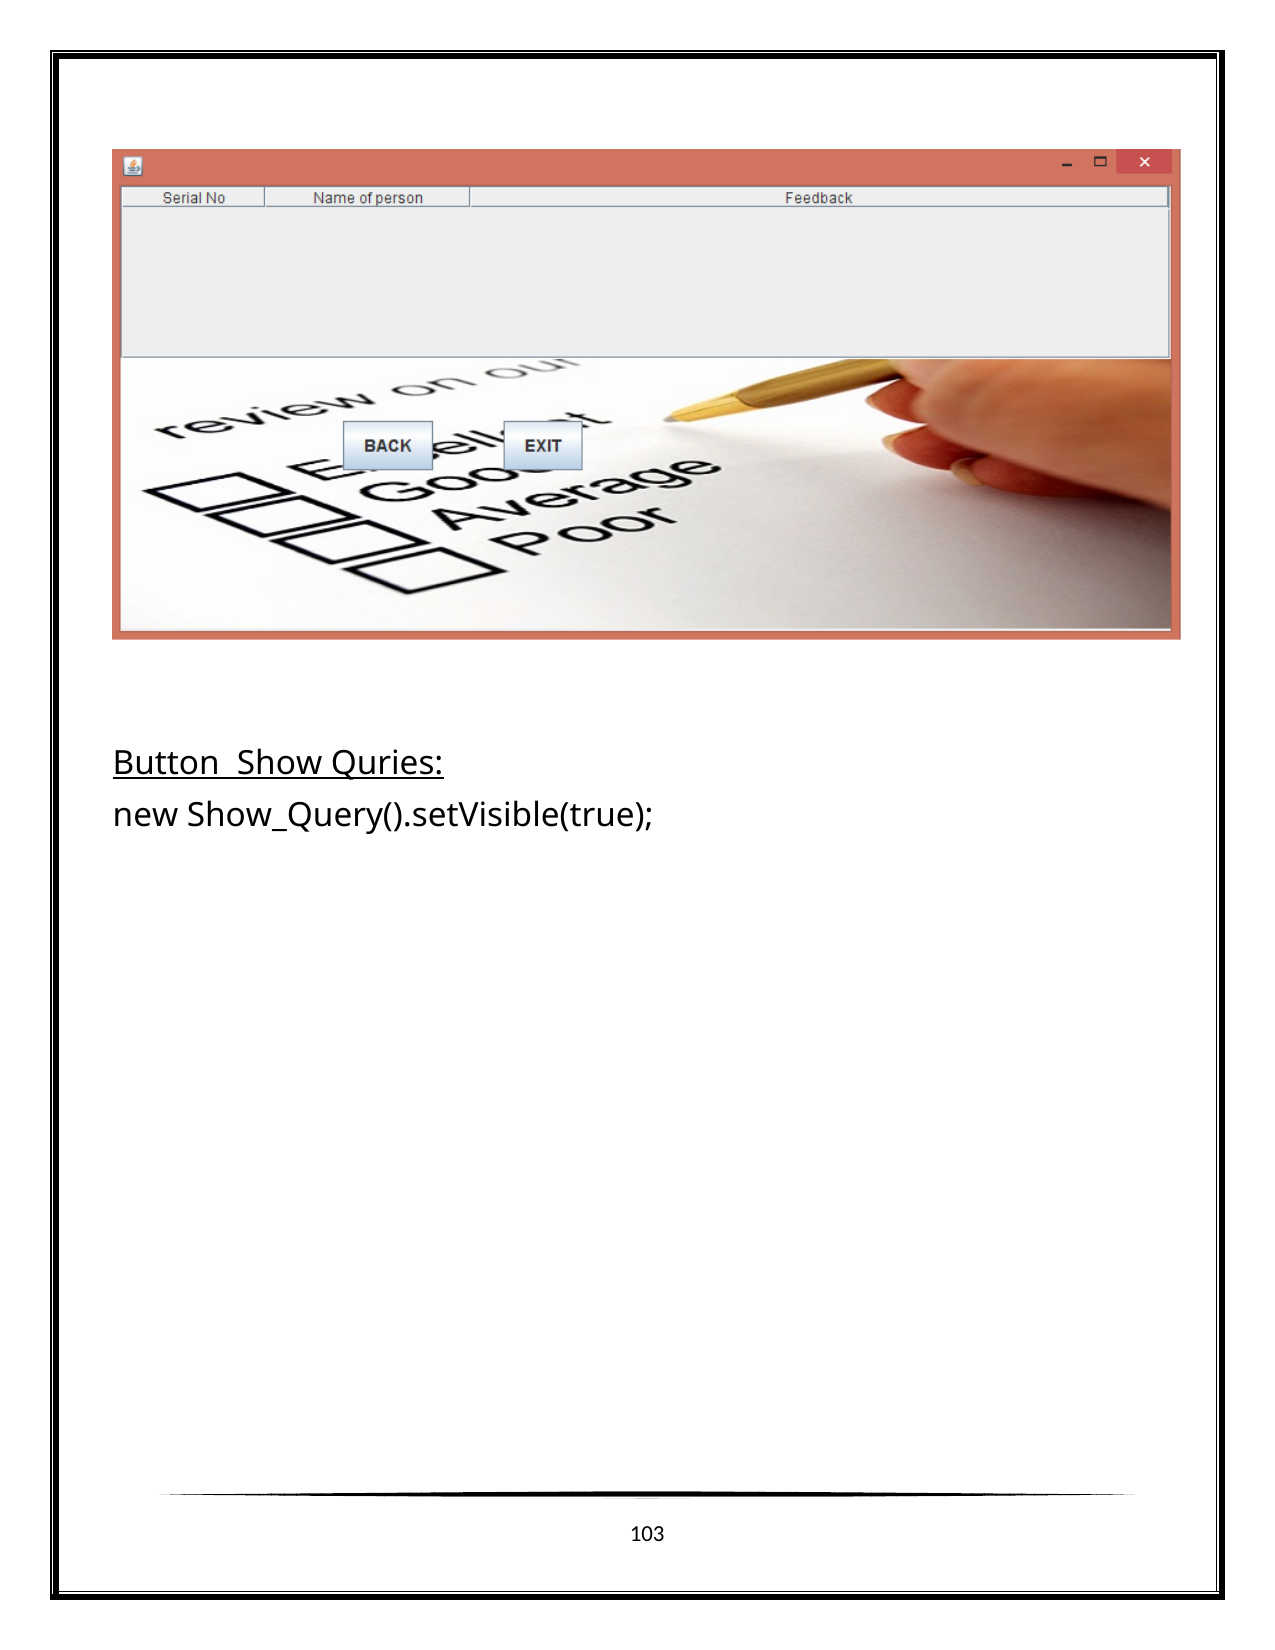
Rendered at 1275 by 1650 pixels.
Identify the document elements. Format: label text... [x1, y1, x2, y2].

picture [159, 1490, 1135, 1499]
text Button Show Quries: [112, 738, 1181, 784]
picture [112, 149, 1182, 641]
text new Show_Query().setVisible(true); [112, 791, 1181, 836]
